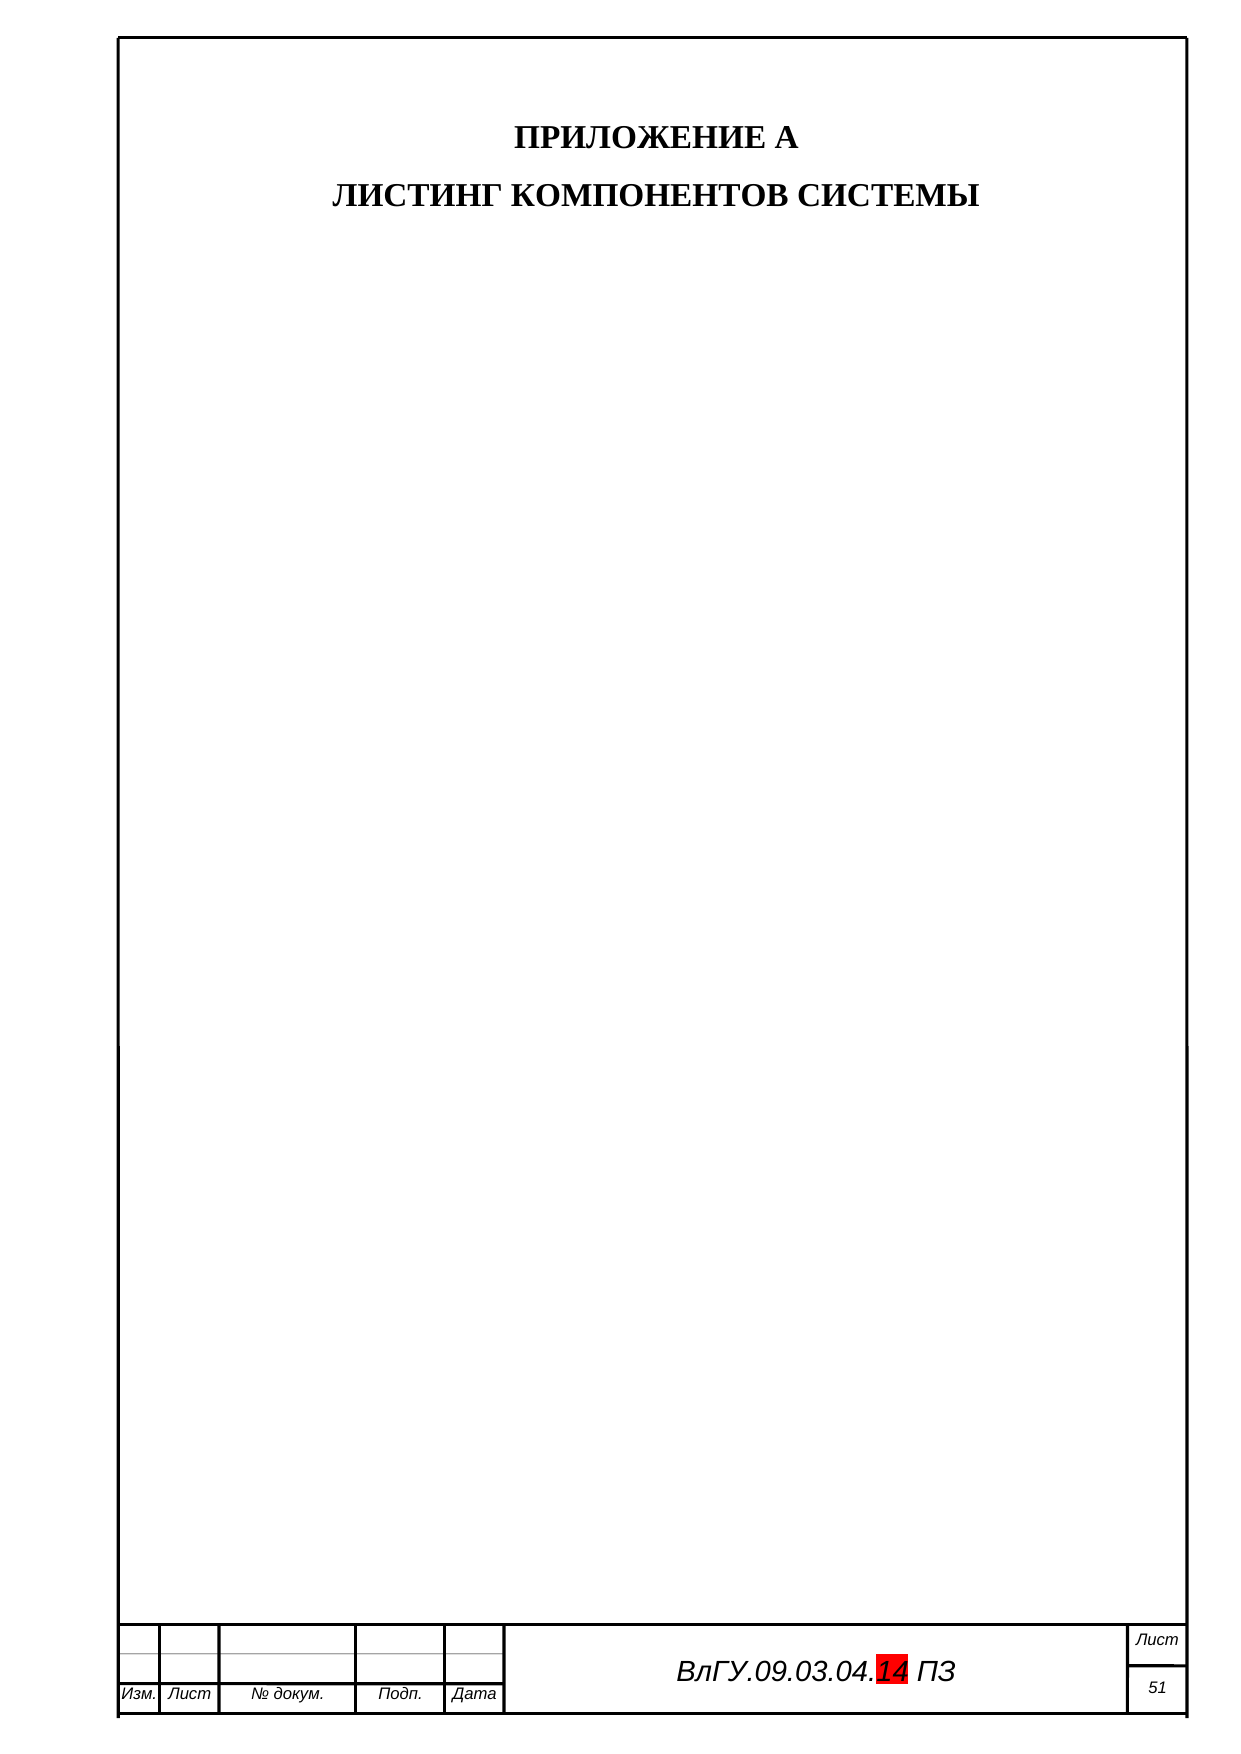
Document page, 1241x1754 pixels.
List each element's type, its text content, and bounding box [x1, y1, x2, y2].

subtitle ПРИЛОЖЕНИЕ А ЛИСТИНГ КОМПОНЕНТОВ СИСТЕМЫ [118, 118, 1194, 213]
